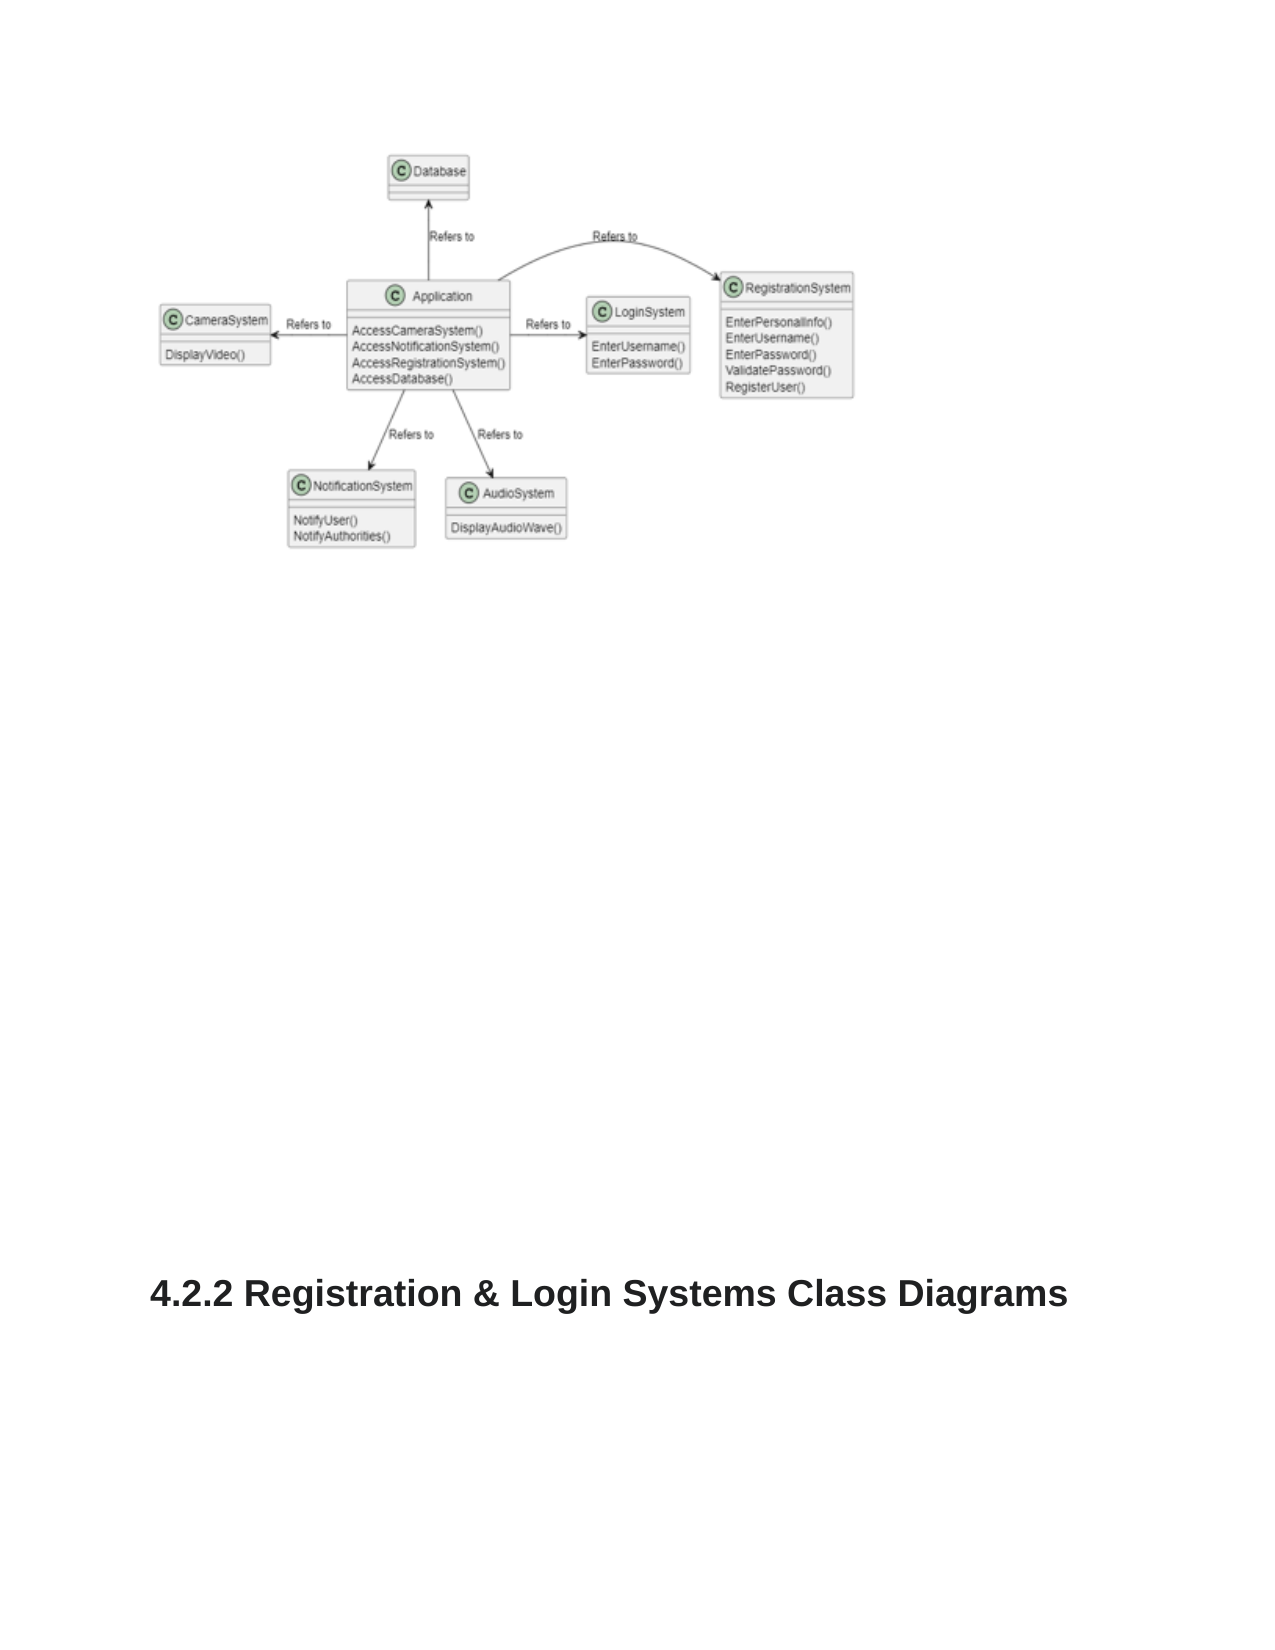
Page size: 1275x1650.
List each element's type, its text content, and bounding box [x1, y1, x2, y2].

text 4.2.2 Registration & Login Systems Class Diagrams [150, 1272, 1125, 1315]
picture [155, 150, 860, 554]
